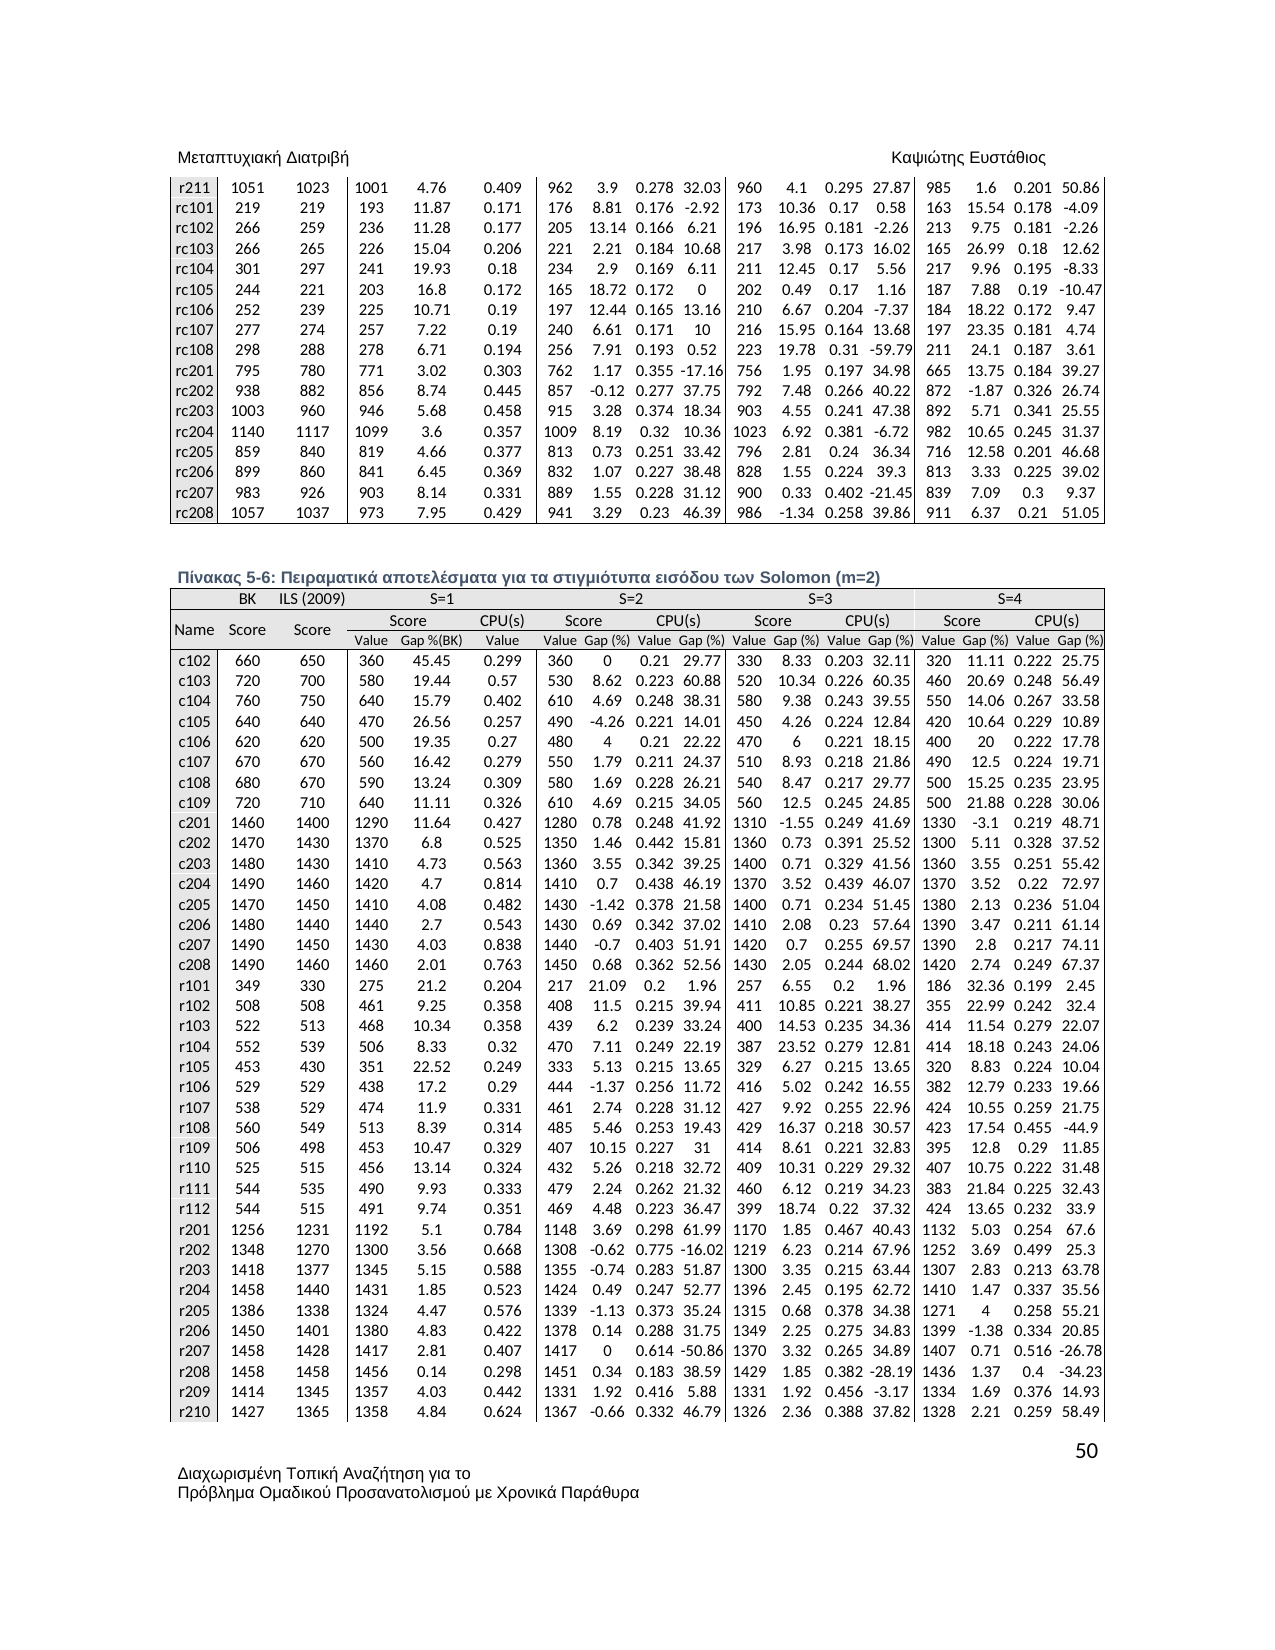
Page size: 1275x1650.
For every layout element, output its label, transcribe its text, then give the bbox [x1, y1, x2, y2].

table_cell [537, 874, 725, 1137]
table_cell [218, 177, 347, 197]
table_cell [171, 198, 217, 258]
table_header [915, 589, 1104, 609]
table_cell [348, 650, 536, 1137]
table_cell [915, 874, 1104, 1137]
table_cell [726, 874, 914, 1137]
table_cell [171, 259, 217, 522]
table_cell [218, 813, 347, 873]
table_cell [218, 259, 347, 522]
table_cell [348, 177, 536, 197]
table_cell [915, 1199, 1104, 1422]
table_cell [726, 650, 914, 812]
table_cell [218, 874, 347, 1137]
text 5 [177, 568, 1098, 587]
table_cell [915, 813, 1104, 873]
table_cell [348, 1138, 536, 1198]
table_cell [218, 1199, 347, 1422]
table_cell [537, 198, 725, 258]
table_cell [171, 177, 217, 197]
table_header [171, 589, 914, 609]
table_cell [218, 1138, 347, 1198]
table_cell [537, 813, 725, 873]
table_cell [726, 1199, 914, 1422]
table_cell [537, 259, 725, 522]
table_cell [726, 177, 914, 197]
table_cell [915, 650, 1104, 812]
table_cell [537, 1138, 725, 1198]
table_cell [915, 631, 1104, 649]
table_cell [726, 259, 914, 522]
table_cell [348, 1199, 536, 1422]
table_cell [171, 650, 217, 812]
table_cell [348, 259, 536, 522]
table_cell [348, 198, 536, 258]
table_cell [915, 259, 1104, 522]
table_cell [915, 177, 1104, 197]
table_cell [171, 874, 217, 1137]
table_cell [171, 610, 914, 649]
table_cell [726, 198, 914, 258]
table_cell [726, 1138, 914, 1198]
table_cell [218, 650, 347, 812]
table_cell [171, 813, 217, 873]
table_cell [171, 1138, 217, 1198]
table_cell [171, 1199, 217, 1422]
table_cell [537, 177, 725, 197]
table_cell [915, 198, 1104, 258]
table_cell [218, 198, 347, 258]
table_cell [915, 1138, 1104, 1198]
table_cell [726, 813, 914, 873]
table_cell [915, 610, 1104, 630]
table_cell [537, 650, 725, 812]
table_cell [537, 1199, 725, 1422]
